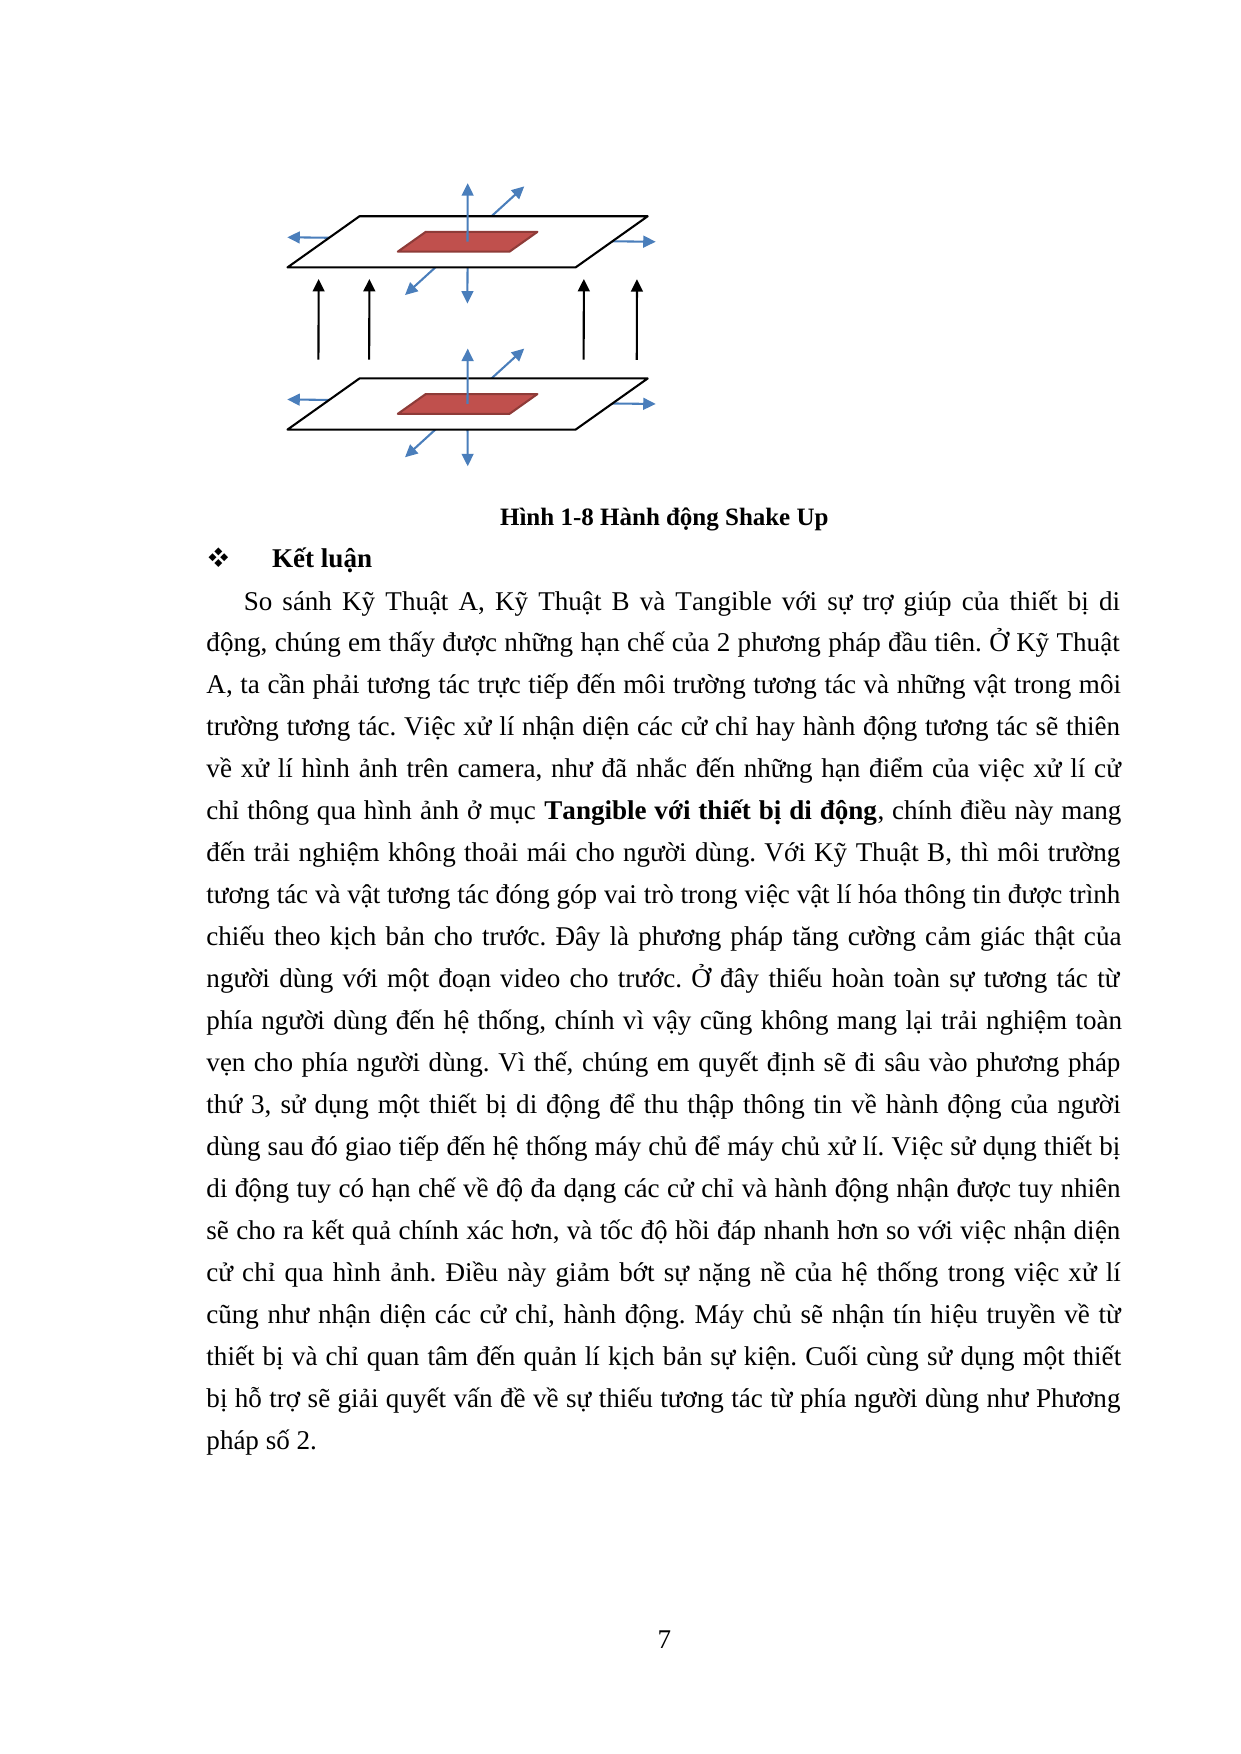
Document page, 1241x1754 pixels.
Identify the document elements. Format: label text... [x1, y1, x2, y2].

text So sánh Kỹ Thuật A, Kỹ Thuật B và Tangible với sự trợ giúp của thiết bị di động, chúng em thấy được những hạn chế của 2 phương pháp đầu tiên. Ở Kỹ Thuật A, ta cần phải tương tác trực tiếp đến môi trường tương tác và những vật trong môi trường tương tác. Việc xử lí nhận diện các cử chỉ hay hành động tương tác sẽ thiên về xử lí hình ảnh trên camera, như đã nhắc đến những hạn điểm của việc xử lí cử chỉ thông qua hình ảnh ở mục Tangible với thiết bị di động, chính điều này mang đến trải nghiệm không thoải mái cho người dùng. Với Kỹ Thuật B, thì môi trường tương tác và vật tương tác đóng góp vai trò trong việc vật lí hóa thông tin được trình chiếu theo kịch bản cho trước. Đây là phương pháp tăng cường cảm giác thật của người dùng với một đoạn video cho trước. Ở đây thiếu hoàn toàn sự tương tác từ phía người dùng đến hệ thống, chính vì vậy cũng không mang lại trải nghiệm toàn vẹn cho phía người dùng. Vì thế, chúng em quyết định sẽ đi sâu vào phương pháp thứ 3, sử dụng một thiết bị di động để thu thập thông tin về hành động của người dùng sau đó giao tiếp đến hệ thống máy chủ để máy chủ xử lí. Việc sử dụng thiết bị di động tuy có hạn chế về độ đa dạng các cử chỉ và hành động nhận được tuy nhiên sẽ cho ra kết quả chính xác hơn, và tốc độ hồi đáp nhanh hơn so với việc nhận diện cử chỉ qua hình ảnh. Điều này giảm bớt sự nặng nề của hệ thống trong việc xử lí cũng như nhận diện các cử chỉ, hành động. Máy chủ sẽ nhận tín hiệu truyền về từ thiết bị và chỉ quan tâm đến quản lí kịch bản sự kiện. Cuối cùng sử dụng một thiết bị hỗ trợ sẽ giải quyết vấn đề về sự thiếu tương tác từ phía người dùng như Phương pháp số 2. [206, 584, 1122, 1455]
text Kết luận [206, 542, 1122, 574]
text Hình 1-8 Hành động Shake Up [206, 502, 1122, 531]
